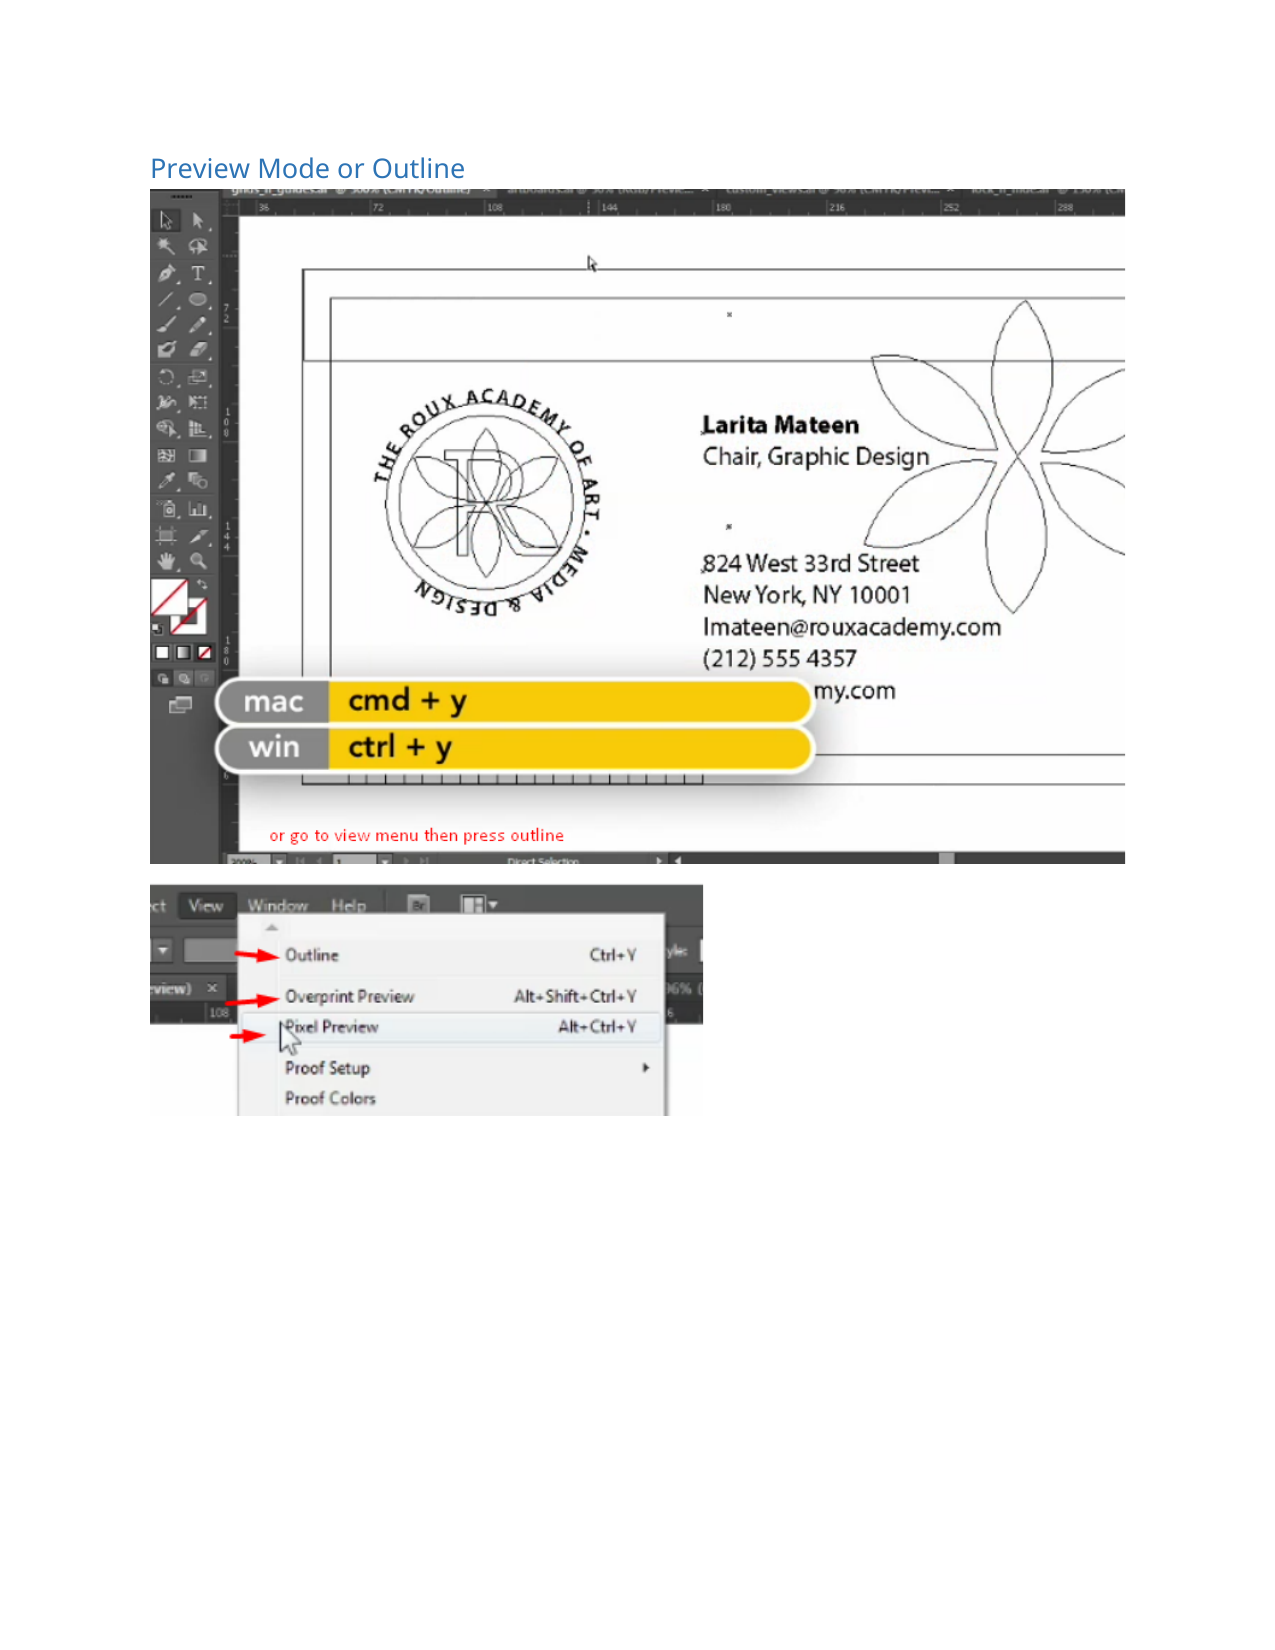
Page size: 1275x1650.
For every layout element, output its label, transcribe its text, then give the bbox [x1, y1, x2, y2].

picture [150, 189, 1125, 864]
subtitle Preview Mode or Outline [150, 150, 1125, 187]
picture [150, 882, 704, 1116]
